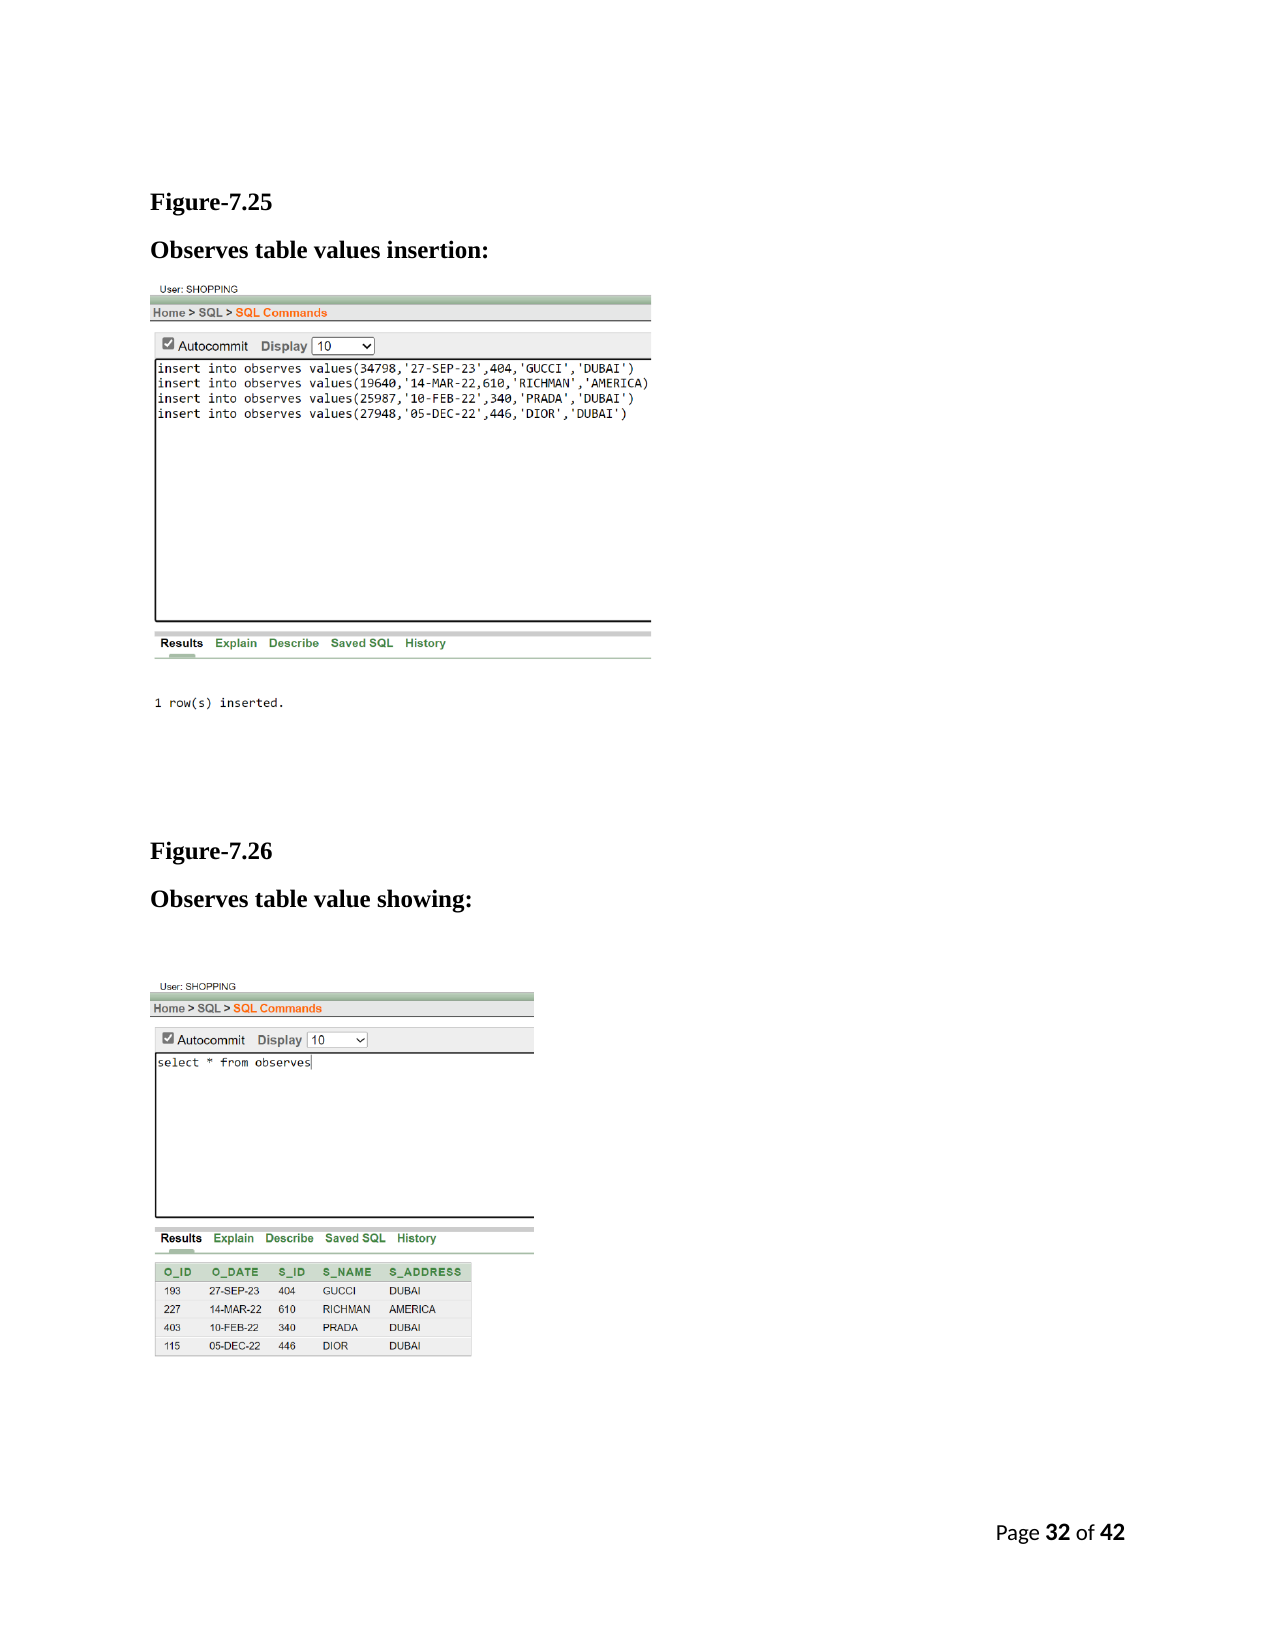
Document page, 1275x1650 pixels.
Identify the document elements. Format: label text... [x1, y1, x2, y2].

picture [150, 978, 534, 1360]
text Observes table value showing: [150, 884, 1125, 912]
text Observes table values insertion: [150, 235, 1125, 263]
picture [150, 282, 652, 713]
text Figure-7.25 [150, 187, 1125, 216]
text Figure-7.26 [150, 836, 1125, 865]
